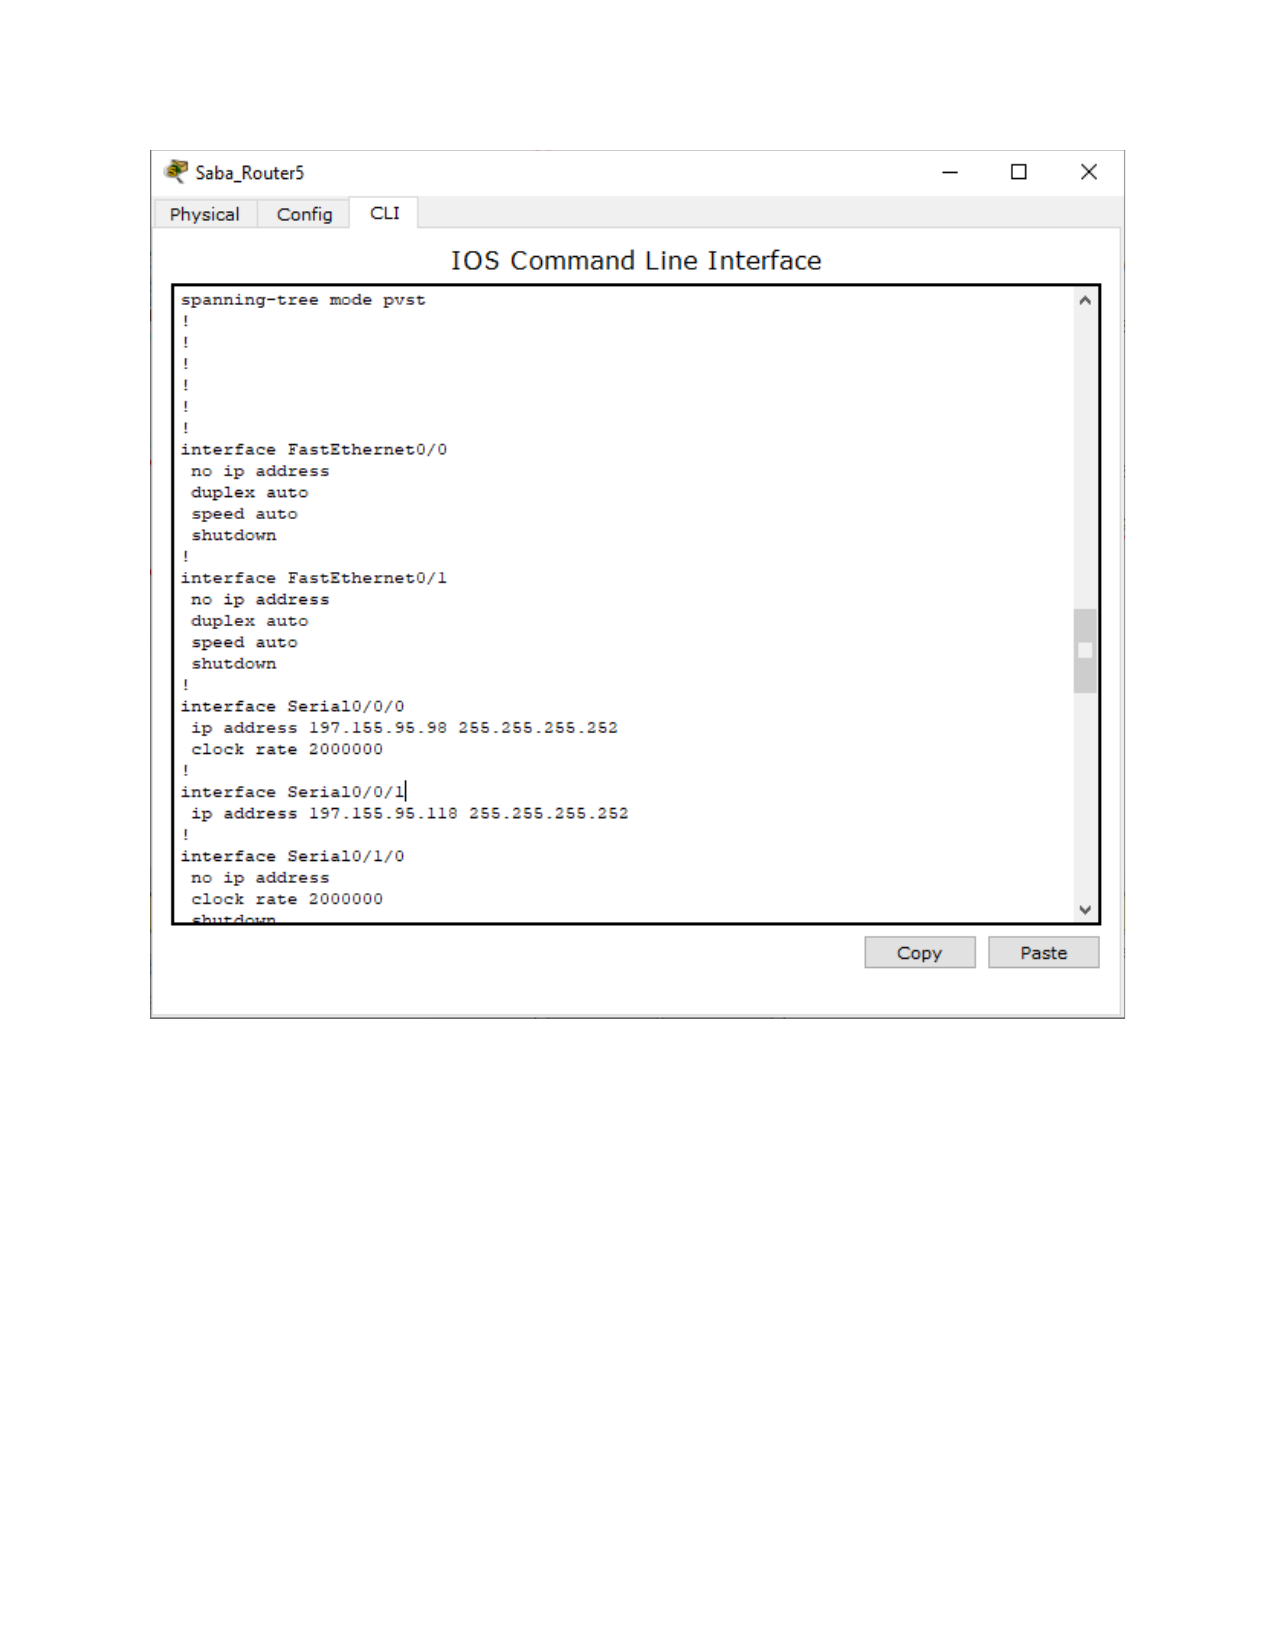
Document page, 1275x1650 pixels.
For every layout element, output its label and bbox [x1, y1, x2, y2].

picture [150, 150, 1125, 1019]
